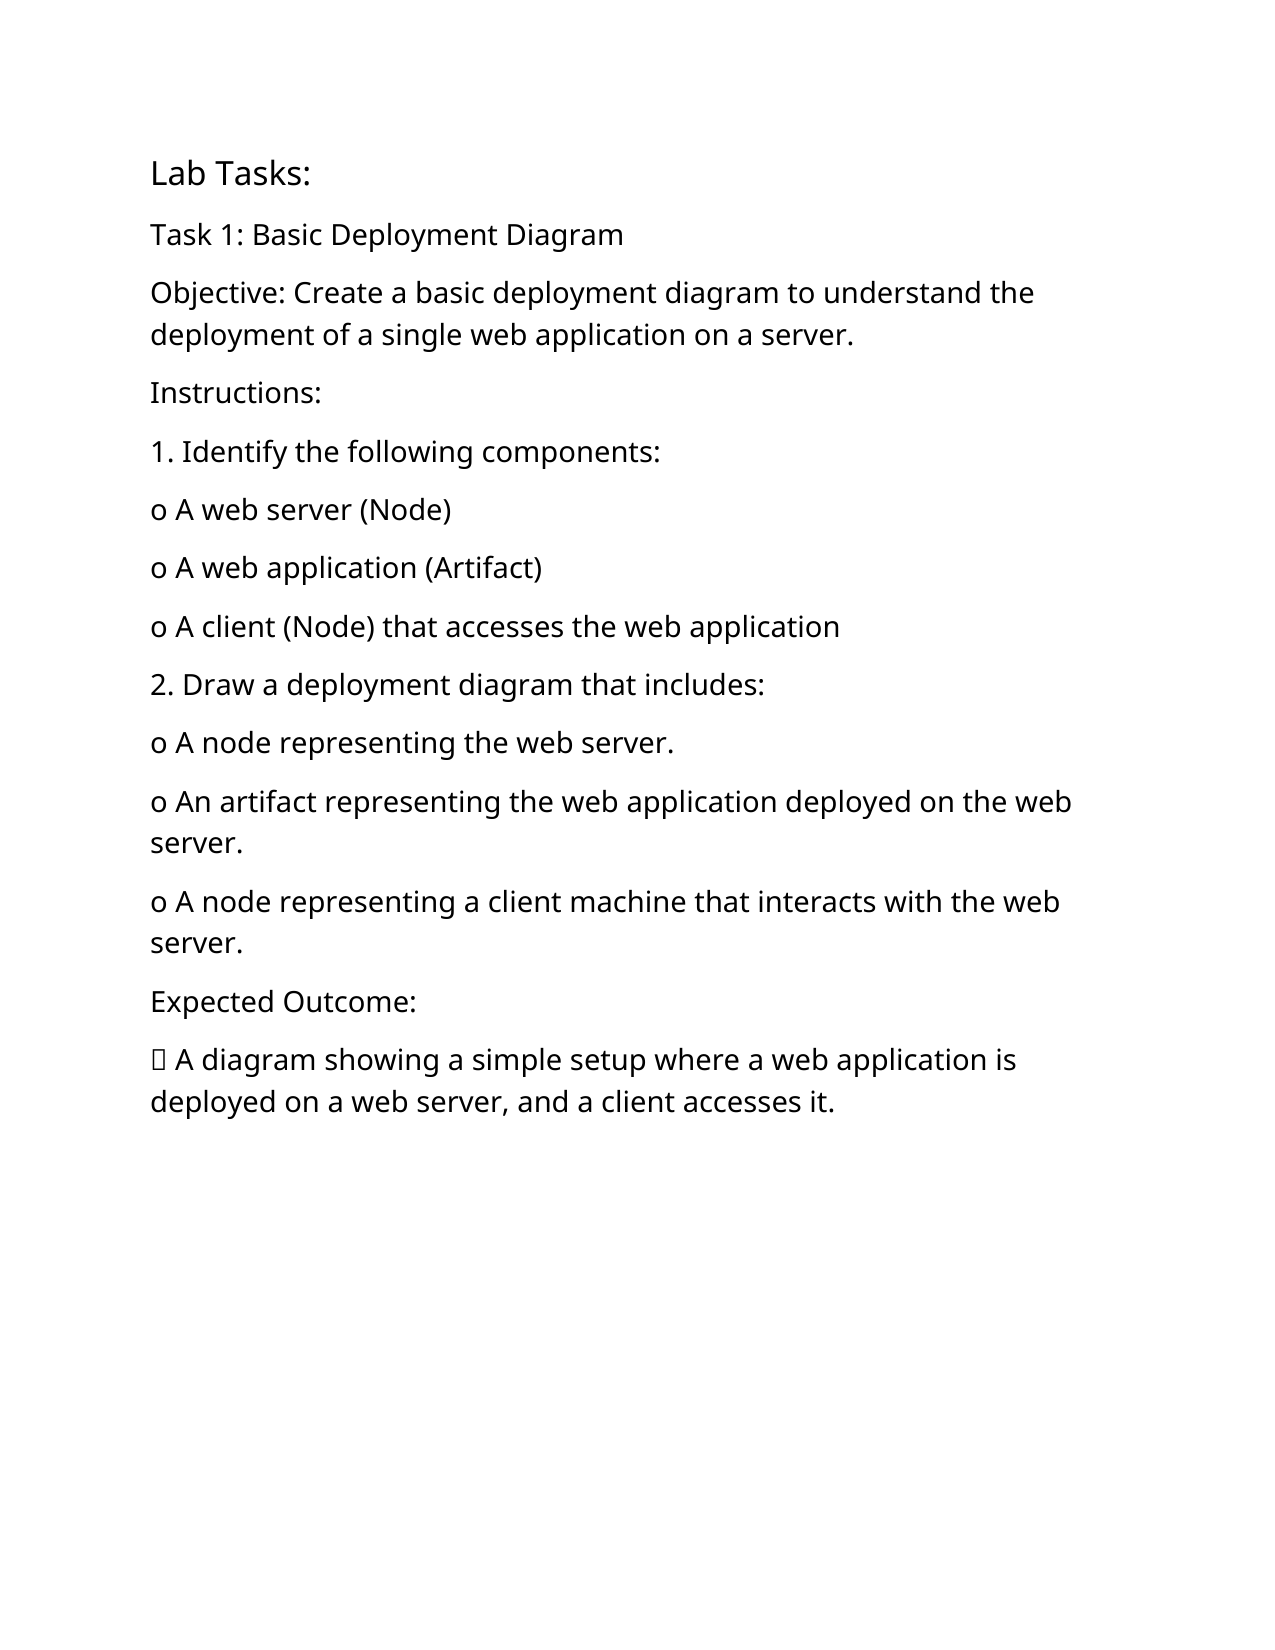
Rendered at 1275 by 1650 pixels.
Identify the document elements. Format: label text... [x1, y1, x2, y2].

text o A web server (Node) [150, 489, 1125, 529]
text o A client (Node) that accesses the web application [150, 606, 1125, 646]
text o A node representing a client machine that interacts with the web server. [150, 881, 1125, 962]
text o An artifact representing the web application deployed on the web server. [150, 781, 1125, 862]
text 2. Draw a deployment diagram that includes: [150, 664, 1125, 704]
text 1. Identify the following components: [150, 431, 1125, 471]
text Instructions: [150, 373, 1125, 412]
text Expected Outcome: [150, 981, 1125, 1021]
text Objective: Create a basic deployment diagram to understand the deployment of a single web application on a server. [150, 273, 1125, 354]
text Task 1: Basic Deployment Diagram [150, 214, 1125, 254]
text o A node representing the web server. [150, 723, 1125, 762]
text o A web application (Artifact) [150, 548, 1125, 587]
text  A diagram showing a simple setup where a web application is deployed on a web server, and a client accesses it. [150, 1039, 1125, 1121]
text Lab Tasks: [150, 150, 1125, 195]
